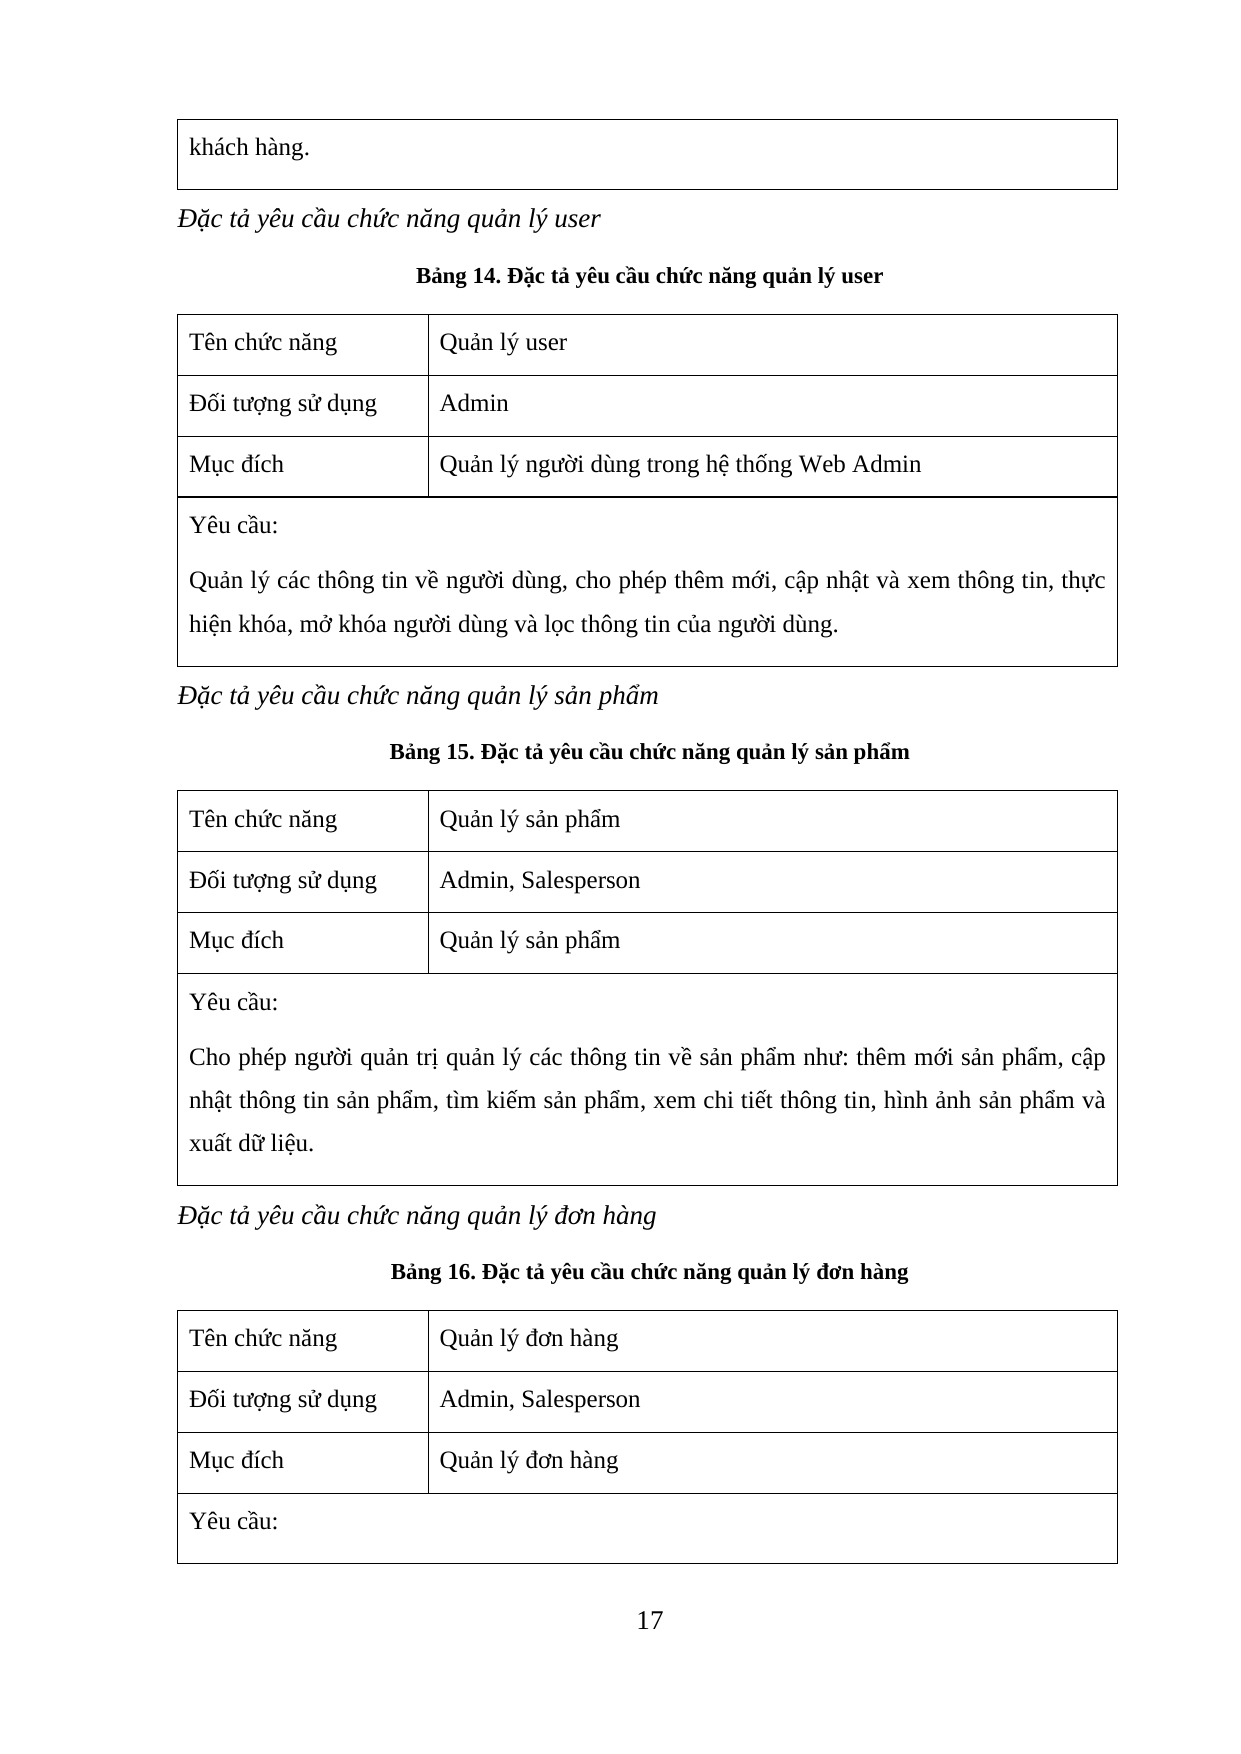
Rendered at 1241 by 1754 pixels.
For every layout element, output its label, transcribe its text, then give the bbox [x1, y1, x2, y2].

table_cell Mục đích [178, 1433, 428, 1493]
table_header Tên chức năng [178, 1311, 428, 1371]
table_cell Mục đích [178, 913, 428, 973]
table_cell Quản lý sản phẩm [429, 913, 1117, 973]
table_cell Admin, Salesperson [429, 852, 1117, 912]
table_cell Yêu cầu: Cho phép người quản trị quản lý các thông tin về sản phẩm như: thêm mới sản phẩm, cập nhật thông tin sản phẩm, tìm kiếm sản phẩm, xem chi tiết thông tin, hình ảnh sản phẩm và xuất dữ liệu. [178, 974, 1117, 1185]
subtitle Đặc tả yêu cầu chức năng quản lý đơn hàng [177, 1199, 1122, 1230]
table_header Quản lý sản phẩm [429, 791, 1117, 851]
subtitle Đặc tả yêu cầu chức năng quản lý sản phẩm [177, 679, 1122, 710]
subtitle Đặc tả yêu cầu chức năng quản lý user [177, 202, 1122, 234]
table_cell Mục đích [178, 437, 428, 496]
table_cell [178, 1494, 1117, 1563]
table_cell Yêu cầu: Quản lý các thông tin về người dùng, cho phép thêm mới, cập nhật và xem thông tin, thực hiện khóa, mở khóa người dùng và lọc thông tin của người dùng. [178, 498, 1117, 666]
table_header Tên chức năng [178, 791, 428, 851]
table_cell Đối tượng sử dụng [178, 852, 428, 912]
table_cell Quản lý đơn hàng [429, 1433, 1117, 1493]
table_header Tên chức năng [178, 315, 428, 374]
table_cell Quản lý người dùng trong hệ thống Web Admin [429, 437, 1117, 496]
table_cell Đối tượng sử dụng [178, 376, 428, 436]
table_cell Đối tượng sử dụng [178, 1372, 428, 1432]
table_cell Admin [429, 376, 1117, 436]
table_header Quản lý user [429, 315, 1117, 374]
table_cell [178, 120, 1117, 189]
table_header Quản lý đơn hàng [429, 1311, 1117, 1371]
table_cell Admin, Salesperson [429, 1372, 1117, 1432]
